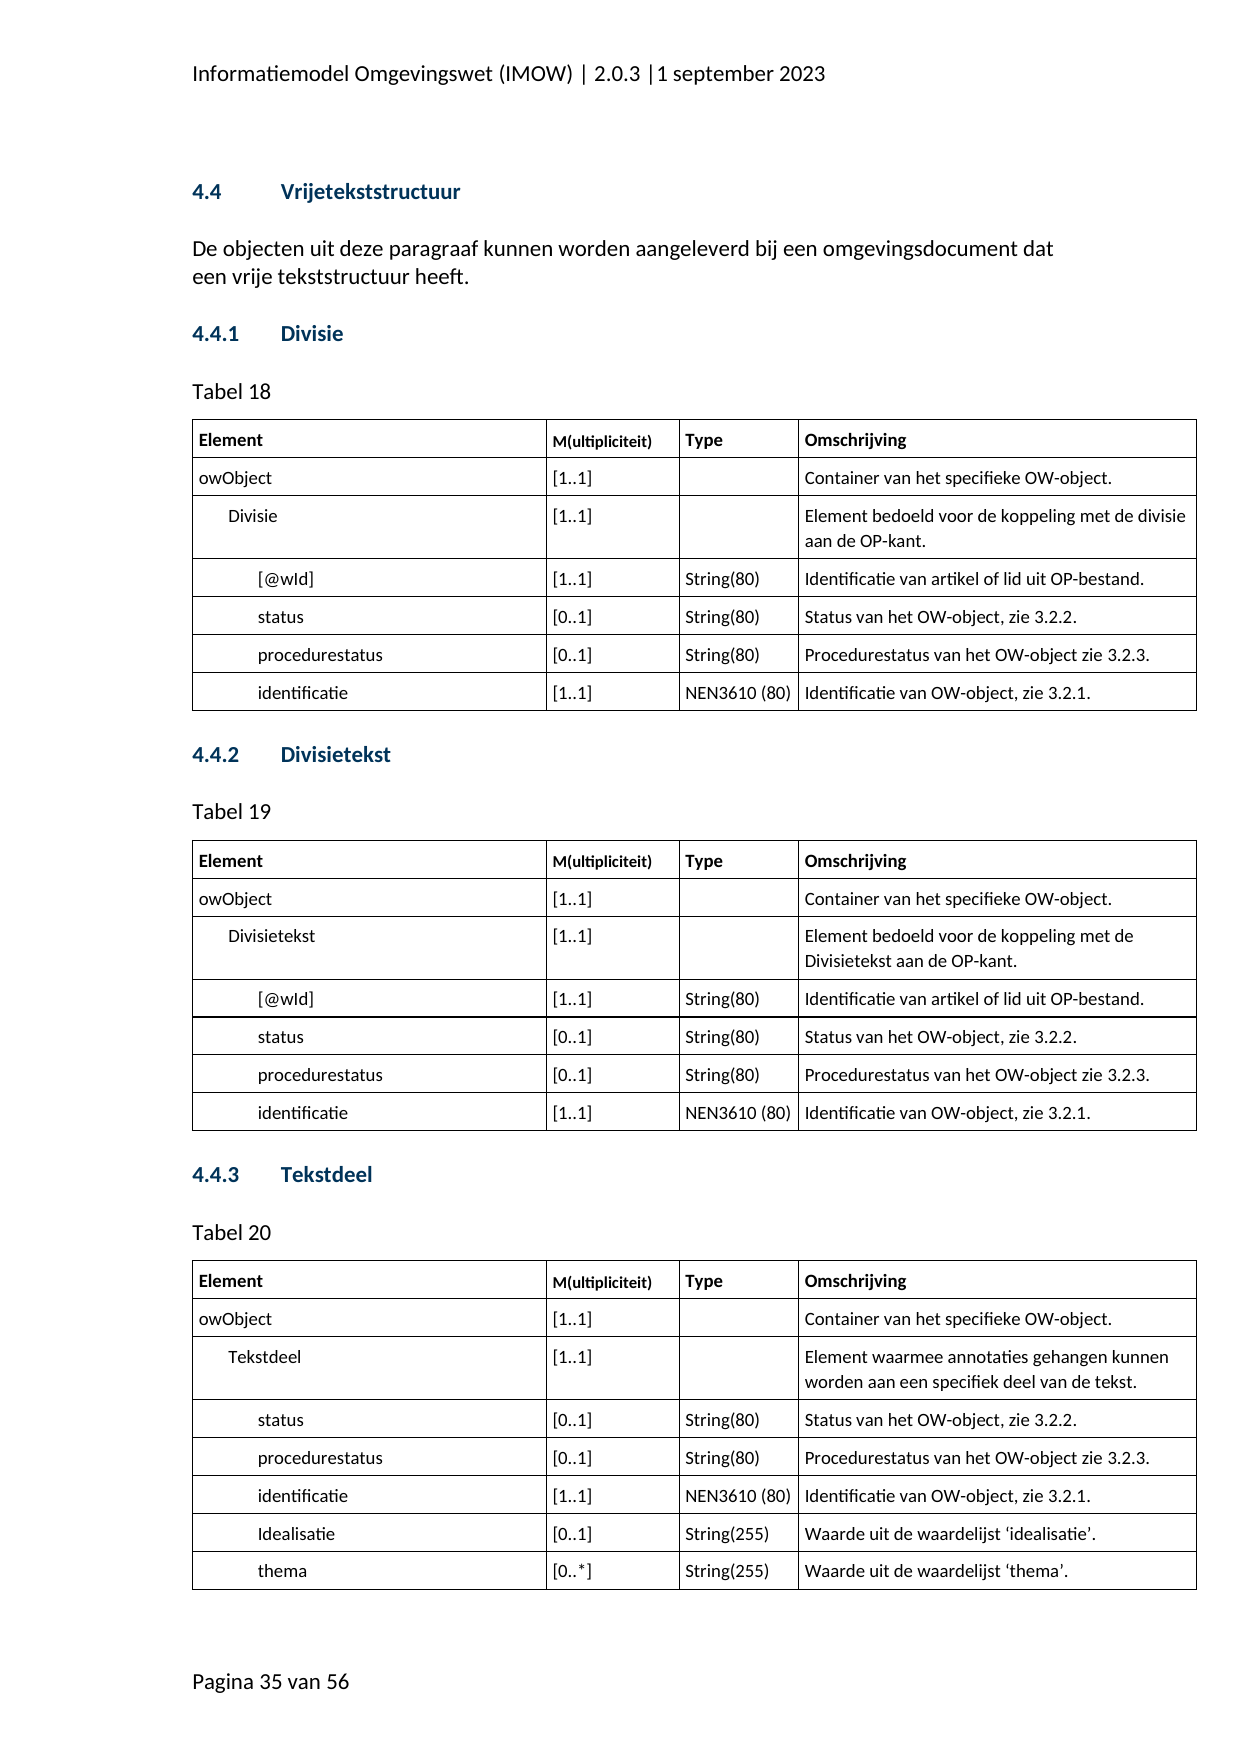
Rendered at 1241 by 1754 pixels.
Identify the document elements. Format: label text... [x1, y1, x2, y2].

table_cell identificatie [193, 1093, 546, 1130]
table_cell thema [193, 1552, 546, 1588]
table_cell procedurestatus [193, 635, 546, 672]
subtitle Divisie [192, 319, 1092, 348]
table_cell Element bedoeld voor de koppeling met de Divisietekst aan de OP-kant. [799, 917, 1196, 978]
table_cell [1..1] [547, 980, 679, 1016]
table_cell [@wId] [193, 559, 546, 596]
table_cell [0..1] [547, 1438, 679, 1475]
table_cell Procedurestatus van het OW-object zie 3.2.3. [799, 1055, 1196, 1092]
table_header Type [680, 841, 798, 878]
table_cell String(80) [680, 1438, 798, 1475]
table_cell Identificatie van OW-object, zie 3.2.1. [799, 1476, 1196, 1513]
table_cell String(80) [680, 1018, 798, 1054]
table_header M(ultipliciteit) [547, 841, 679, 878]
subtitle Vrijetekststructuur [192, 177, 1092, 205]
table_cell Waarde uit de waardelijst ‘idealisatie’. [799, 1514, 1196, 1551]
table_cell String(80) [680, 635, 798, 672]
table_header Element [193, 1261, 546, 1298]
table_cell Status van het OW-object, zie 3.2.2. [799, 1400, 1196, 1437]
table_cell [0..1] [547, 1400, 679, 1437]
table_header Omschrijving [799, 1261, 1196, 1298]
table_cell [0..*] [547, 1552, 679, 1588]
table_cell NEN3610 (80) [680, 1093, 798, 1130]
table_cell String(80) [680, 1055, 798, 1092]
table_cell Container van het specifieke OW-object. [799, 458, 1196, 495]
table_header M(ultipliciteit) [547, 1261, 679, 1298]
table_cell [0..1] [547, 1514, 679, 1551]
table_cell [1..1] [547, 1093, 679, 1130]
table_cell Container van het specifieke OW-object. [799, 879, 1196, 916]
table_cell [680, 1337, 798, 1399]
table_cell [@wId] [193, 980, 546, 1016]
table_cell [1..1] [547, 673, 679, 710]
table_cell status [193, 597, 546, 634]
table_cell procedurestatus [193, 1438, 546, 1475]
table_cell [1..1] [547, 1476, 679, 1513]
table_cell [680, 458, 798, 495]
table_header Type [680, 420, 798, 457]
table_cell Divisietekst [193, 917, 546, 978]
table_header Element [193, 841, 546, 878]
table_cell Tekstdeel [193, 1337, 546, 1399]
table_cell String(80) [680, 1400, 798, 1437]
subtitle Divisietekst [192, 740, 1092, 768]
table_cell Identificatie van artikel of lid uit OP-bestand. [799, 980, 1196, 1016]
text De objecten uit deze paragraaf kunnen worden aangeleverd bij een omgevingsdocument dat een vrije tekststructuur heeft. [192, 234, 1092, 290]
table_cell [1..1] [547, 917, 679, 978]
table_header M(ultipliciteit) [547, 420, 679, 457]
table_cell String(255) [680, 1552, 798, 1588]
table_cell [0..1] [547, 635, 679, 672]
table_cell Element waarmee annotaties gehangen kunnen worden aan een specifiek deel van de tekst. [799, 1337, 1196, 1399]
table_cell [0..1] [547, 1018, 679, 1054]
table_cell Identificatie van OW-object, zie 3.2.1. [799, 1093, 1196, 1130]
table_header Element [193, 420, 546, 457]
table_cell [1..1] [547, 879, 679, 916]
table_cell Idealisatie [193, 1514, 546, 1551]
table_cell String(80) [680, 559, 798, 596]
table_cell [680, 879, 798, 916]
table_cell Element bedoeld voor de koppeling met de divisie aan de OP-kant. [799, 496, 1196, 558]
table_cell [0..1] [547, 597, 679, 634]
table_cell Procedurestatus van het OW-object zie 3.2.3. [799, 635, 1196, 672]
table_cell [0..1] [547, 1055, 679, 1092]
table_cell [680, 496, 798, 558]
table_cell Container van het specifieke OW-object. [799, 1299, 1196, 1336]
table_cell [1..1] [547, 1337, 679, 1399]
table_header Omschrijving [799, 841, 1196, 878]
table_cell status [193, 1400, 546, 1437]
table_cell Waarde uit de waardelijst ‘thema’. [799, 1552, 1196, 1588]
table_cell [680, 917, 798, 978]
table_cell NEN3610 (80) [680, 1476, 798, 1513]
table_cell identificatie [193, 1476, 546, 1513]
table_cell NEN3610 (80) [680, 673, 798, 710]
table_header Omschrijving [799, 420, 1196, 457]
table_header Type [680, 1261, 798, 1298]
table_cell String(255) [680, 1514, 798, 1551]
table_cell [1..1] [547, 1299, 679, 1336]
table_cell [1..1] [547, 496, 679, 558]
table_cell [1..1] [547, 559, 679, 596]
subtitle Tekstdeel [192, 1160, 1092, 1188]
table_cell Identificatie van OW-object, zie 3.2.1. [799, 673, 1196, 710]
table_cell status [193, 1018, 546, 1054]
table_cell owObject [193, 879, 546, 916]
table_cell Divisie [193, 496, 546, 558]
table_cell procedurestatus [193, 1055, 546, 1092]
table_cell identificatie [193, 673, 546, 710]
table_cell String(80) [680, 597, 798, 634]
table_cell Status van het OW-object, zie 3.2.2. [799, 1018, 1196, 1054]
table_cell [1..1] [547, 458, 679, 495]
table_cell String(80) [680, 980, 798, 1016]
table_cell Procedurestatus van het OW-object zie 3.2.3. [799, 1438, 1196, 1475]
table_cell owObject [193, 458, 546, 495]
table_cell Status van het OW-object, zie 3.2.2. [799, 597, 1196, 634]
table_cell owObject [193, 1299, 546, 1336]
table_cell [680, 1299, 798, 1336]
table_cell Identificatie van artikel of lid uit OP-bestand. [799, 559, 1196, 596]
